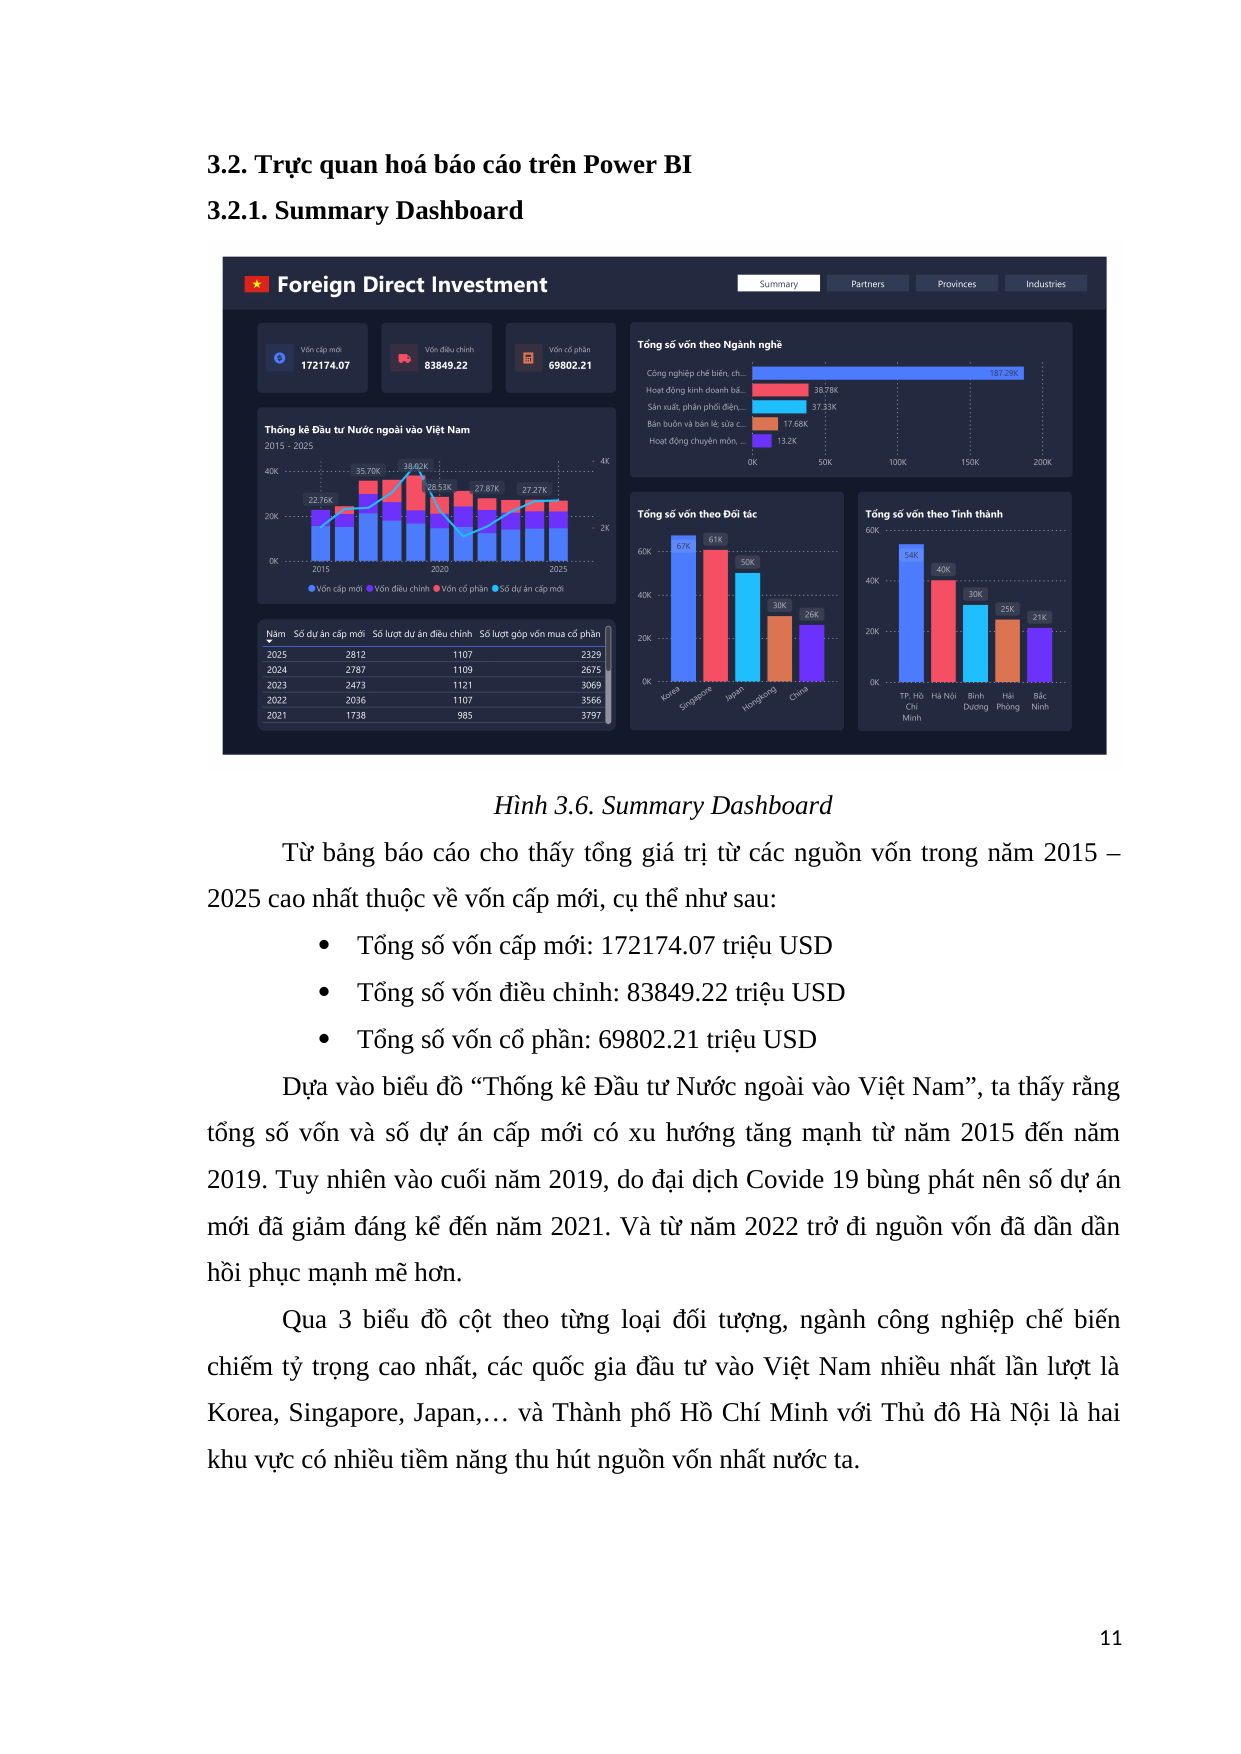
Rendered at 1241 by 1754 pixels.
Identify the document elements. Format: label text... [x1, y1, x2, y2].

list Tổng số vốn điều chỉnh: 83849.22 triệu USD [319, 976, 1122, 1007]
text Dựa vào biểu đồ “Thống kê Đầu tư Nước ngoài vào Việt Nam”, ta thấy rằng tổng số vốn và số dự án cấp mới có xu hướng tăng mạnh từ năm 2015 đến năm 2019. Tuy nhiên vào cuối năm 2019, do đại dịch Covide 19 bùng phát nên số dự án mới đã giảm đáng kể đến năm 2021. Và từ năm 2022 trở đi nguồn vốn đã dần dần hồi phục mạnh mẽ hơn. [207, 1070, 1122, 1288]
subtitle 3.2. Trực quan hoá báo cáo trên Power BI [207, 148, 1122, 179]
picture [206, 241, 1123, 771]
list Tổng số vốn cấp mới: 172174.07 triệu USD [319, 929, 1122, 960]
subtitle 3.2.1. Summary Dashboard [207, 194, 1122, 226]
subtitle Hình 3.6. Summary Dashboard [207, 789, 1122, 820]
text Từ bảng báo cáo cho thấy tổng giá trị từ các nguồn vốn trong năm 2015 – 2025 cao nhất thuộc về vốn cấp mới, cụ thể như sau: [207, 836, 1122, 914]
list Tổng số vốn cổ phần: 69802.21 triệu USD [319, 1023, 1122, 1054]
text Qua 3 biểu đồ cột theo từng loại đối tượng, ngành công nghiệp chế biến chiếm tỷ trọng cao nhất, các quốc gia đầu tư vào Việt Nam nhiều nhất lần lượt là Korea, Singapore, Japan,… và Thành phố Hồ Chí Minh với Thủ đô Hà Nội là hai khu vực có nhiều tiềm năng thu hút nguồn vốn nhất nước ta. [207, 1303, 1122, 1474]
